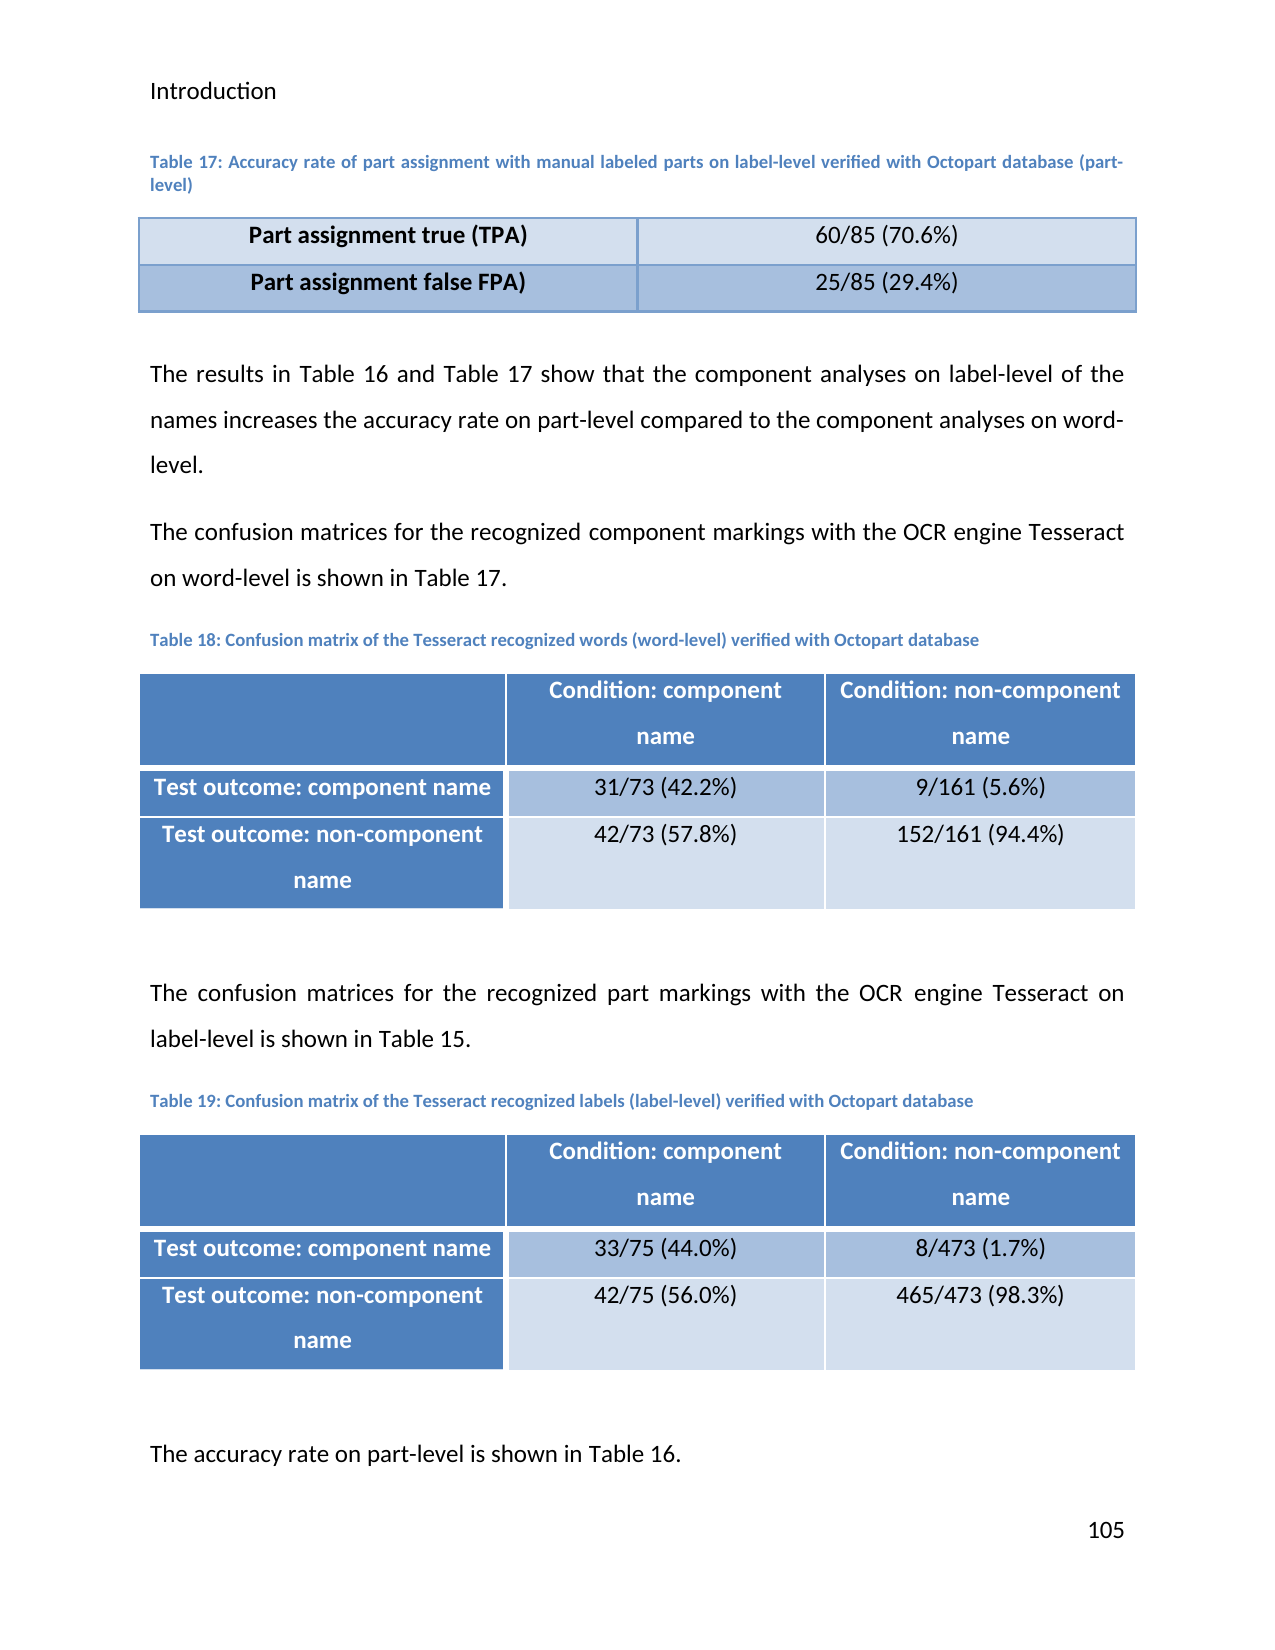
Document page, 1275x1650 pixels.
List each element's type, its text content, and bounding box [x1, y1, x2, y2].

table_header Part assignment true (TPA) [140, 219, 636, 263]
table_cell 42/73 (57.8%) [509, 818, 824, 908]
table_cell Part assignment false FPA) [140, 266, 636, 310]
table_cell Test outcome: component name [140, 1232, 503, 1277]
table_cell 31/73 (42.2%) [509, 771, 824, 816]
table_cell Test outcome: component name [140, 771, 503, 816]
table_header Condition: non-component name [826, 1135, 1135, 1226]
table_header [140, 674, 505, 765]
table_header Condition: component name [507, 674, 824, 765]
text The accuracy rate on part-level is shown in Table 16. [150, 1438, 1125, 1469]
text The confusion matrices for the recognized component markings with the OCR engine Tesseract on word-level is shown in Table 17. [150, 516, 1125, 592]
table_cell Test outcome: non-component name [140, 1279, 503, 1369]
table_header Condition: non-component name [826, 674, 1135, 765]
table_header 60/85 (70.6%) [639, 219, 1135, 263]
table_cell 8/473 (1.7%) [826, 1232, 1135, 1277]
table_cell 25/85 (29.4%) [639, 266, 1135, 310]
table_cell 9/161 (5.6%) [826, 771, 1135, 816]
table_cell 465/473 (98.3%) [826, 1279, 1135, 1369]
table_header Condition: component name [507, 1135, 824, 1226]
table_cell 33/75 (44.0%) [509, 1232, 824, 1277]
table_cell Test outcome: non-component name [140, 818, 503, 908]
table_cell 42/75 (56.0%) [509, 1279, 824, 1369]
table_cell 152/161 (94.4%) [826, 818, 1135, 908]
text The results in Table 16 and Table 17 show that the component analyses on label-level of the names increases the accuracy rate on part-level compared to the component analyses on word-level. [150, 313, 1125, 480]
text The confusion matrices for the recognized part markings with the OCR engine Tesseract on label-level is shown in Table 15. [150, 977, 1125, 1053]
table_header [140, 1135, 505, 1226]
